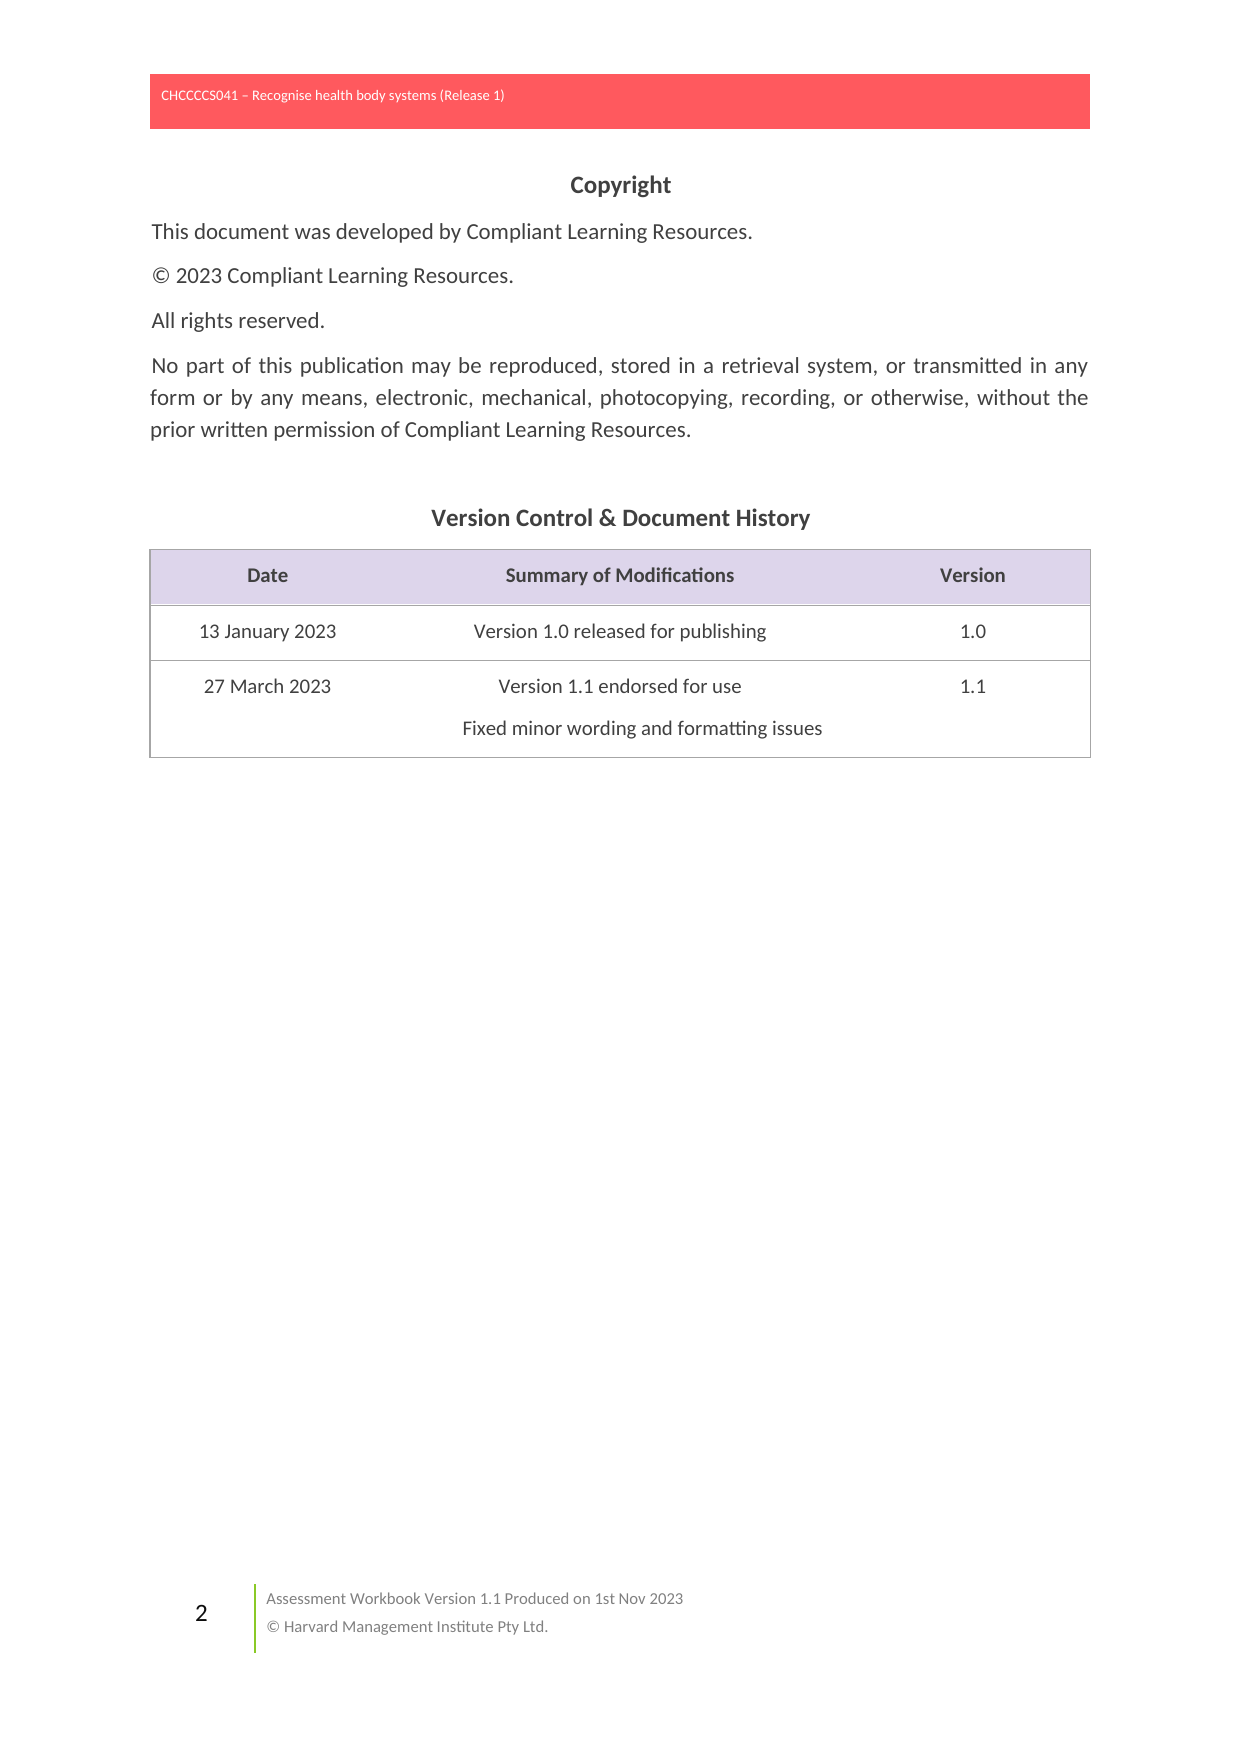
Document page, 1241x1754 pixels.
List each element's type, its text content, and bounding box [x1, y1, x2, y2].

table_cell 27 March 2023 [151, 661, 385, 757]
table_cell 1.0 [855, 606, 1090, 660]
text © 2023 Compliant Learning Resources. [150, 262, 1090, 289]
table_cell Version 1.1 endorsed for use Fixed minor wording and formatting issues [385, 661, 855, 757]
text Version Control & Document History [150, 502, 1090, 532]
table_cell 13 January 2023 [151, 606, 385, 660]
table_cell 1.1 [855, 661, 1090, 757]
table_header Date [151, 550, 385, 604]
text This document was developed by Compliant Learning Resources. [150, 217, 1090, 245]
text No part of this publication may be reproduced, stored in a retrieval system, or transmitted in any form or by any means, electronic, mechanical, photocopying, recording, or otherwise, without the prior written permission of Compliant Learning Resources. [150, 351, 1090, 443]
table_cell Version 1.0 released for publishing [385, 606, 855, 660]
text All rights reserved. [150, 306, 1090, 334]
text Copyright [150, 169, 1090, 200]
table_header Version [855, 550, 1090, 604]
table_header Summary of Modifications [385, 550, 855, 604]
